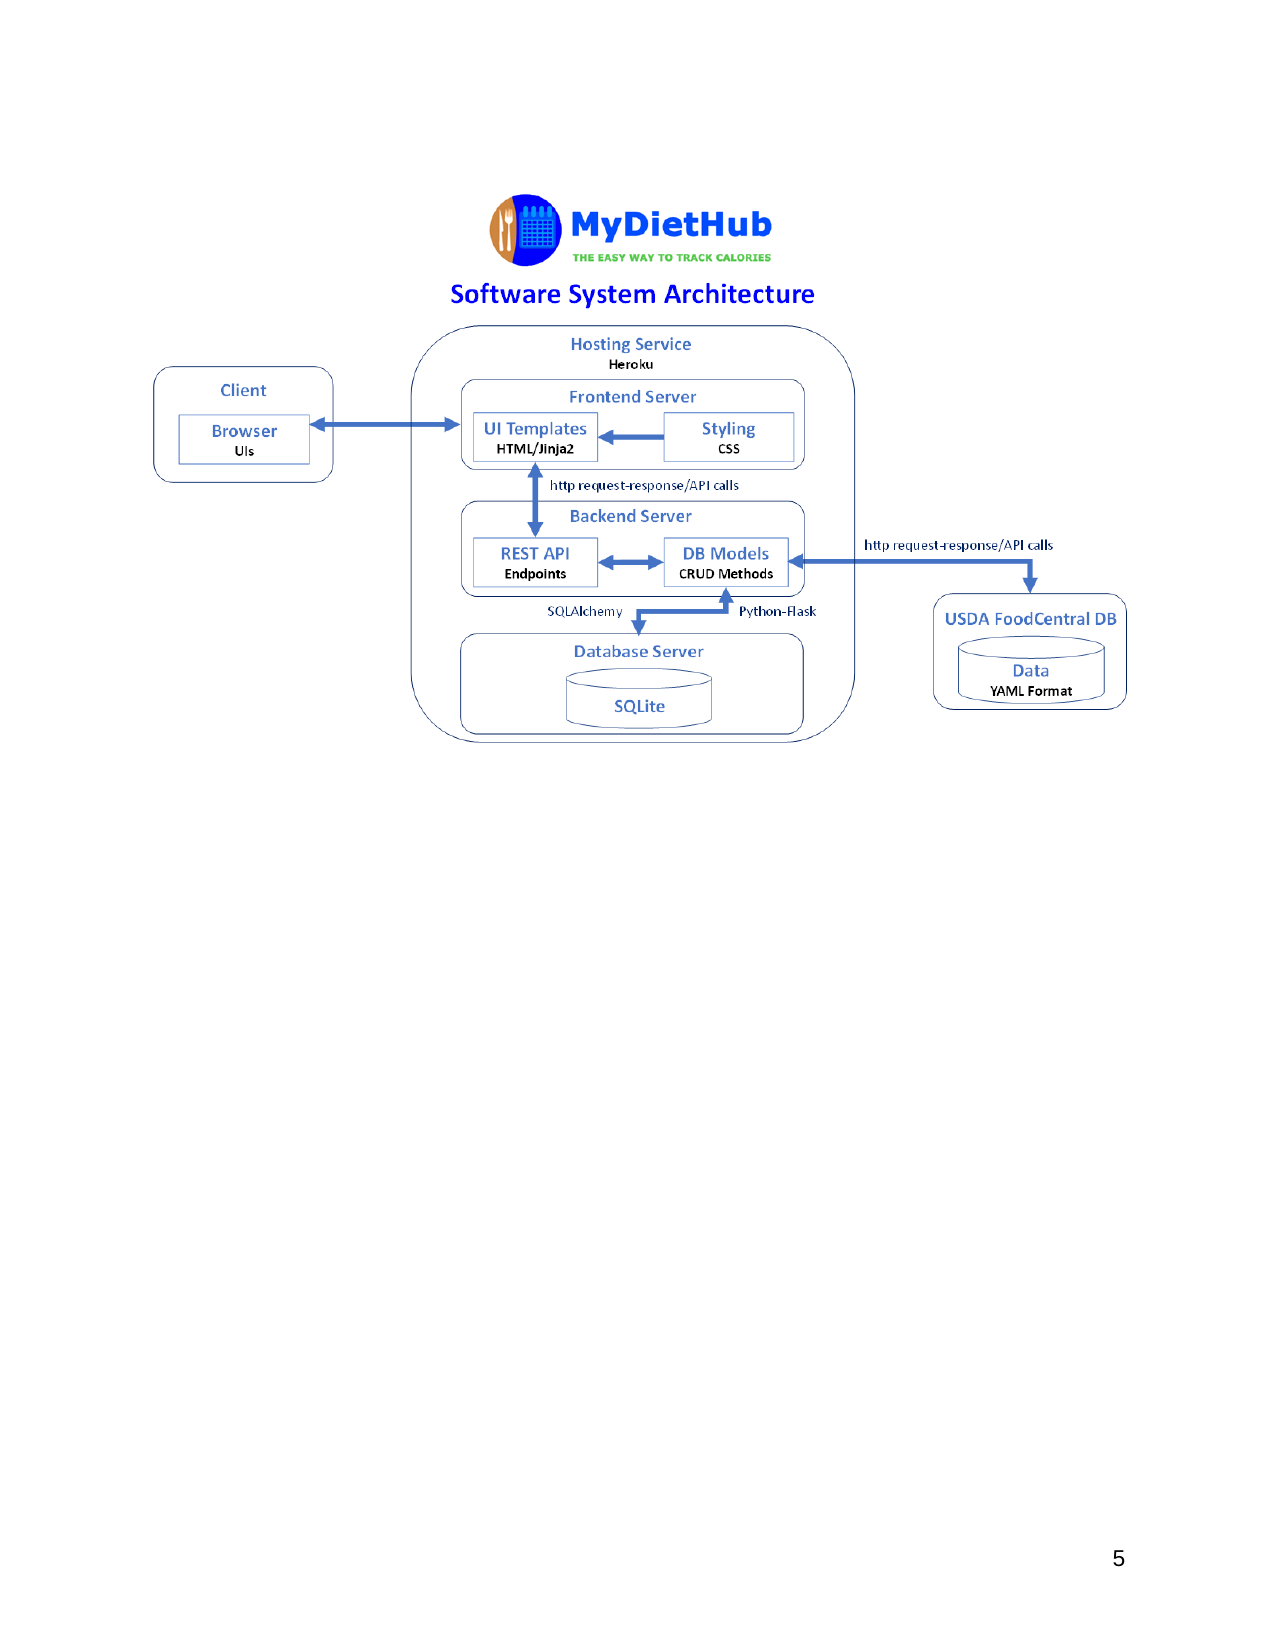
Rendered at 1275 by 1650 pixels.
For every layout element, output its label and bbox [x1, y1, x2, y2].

picture [153, 184, 1129, 743]
